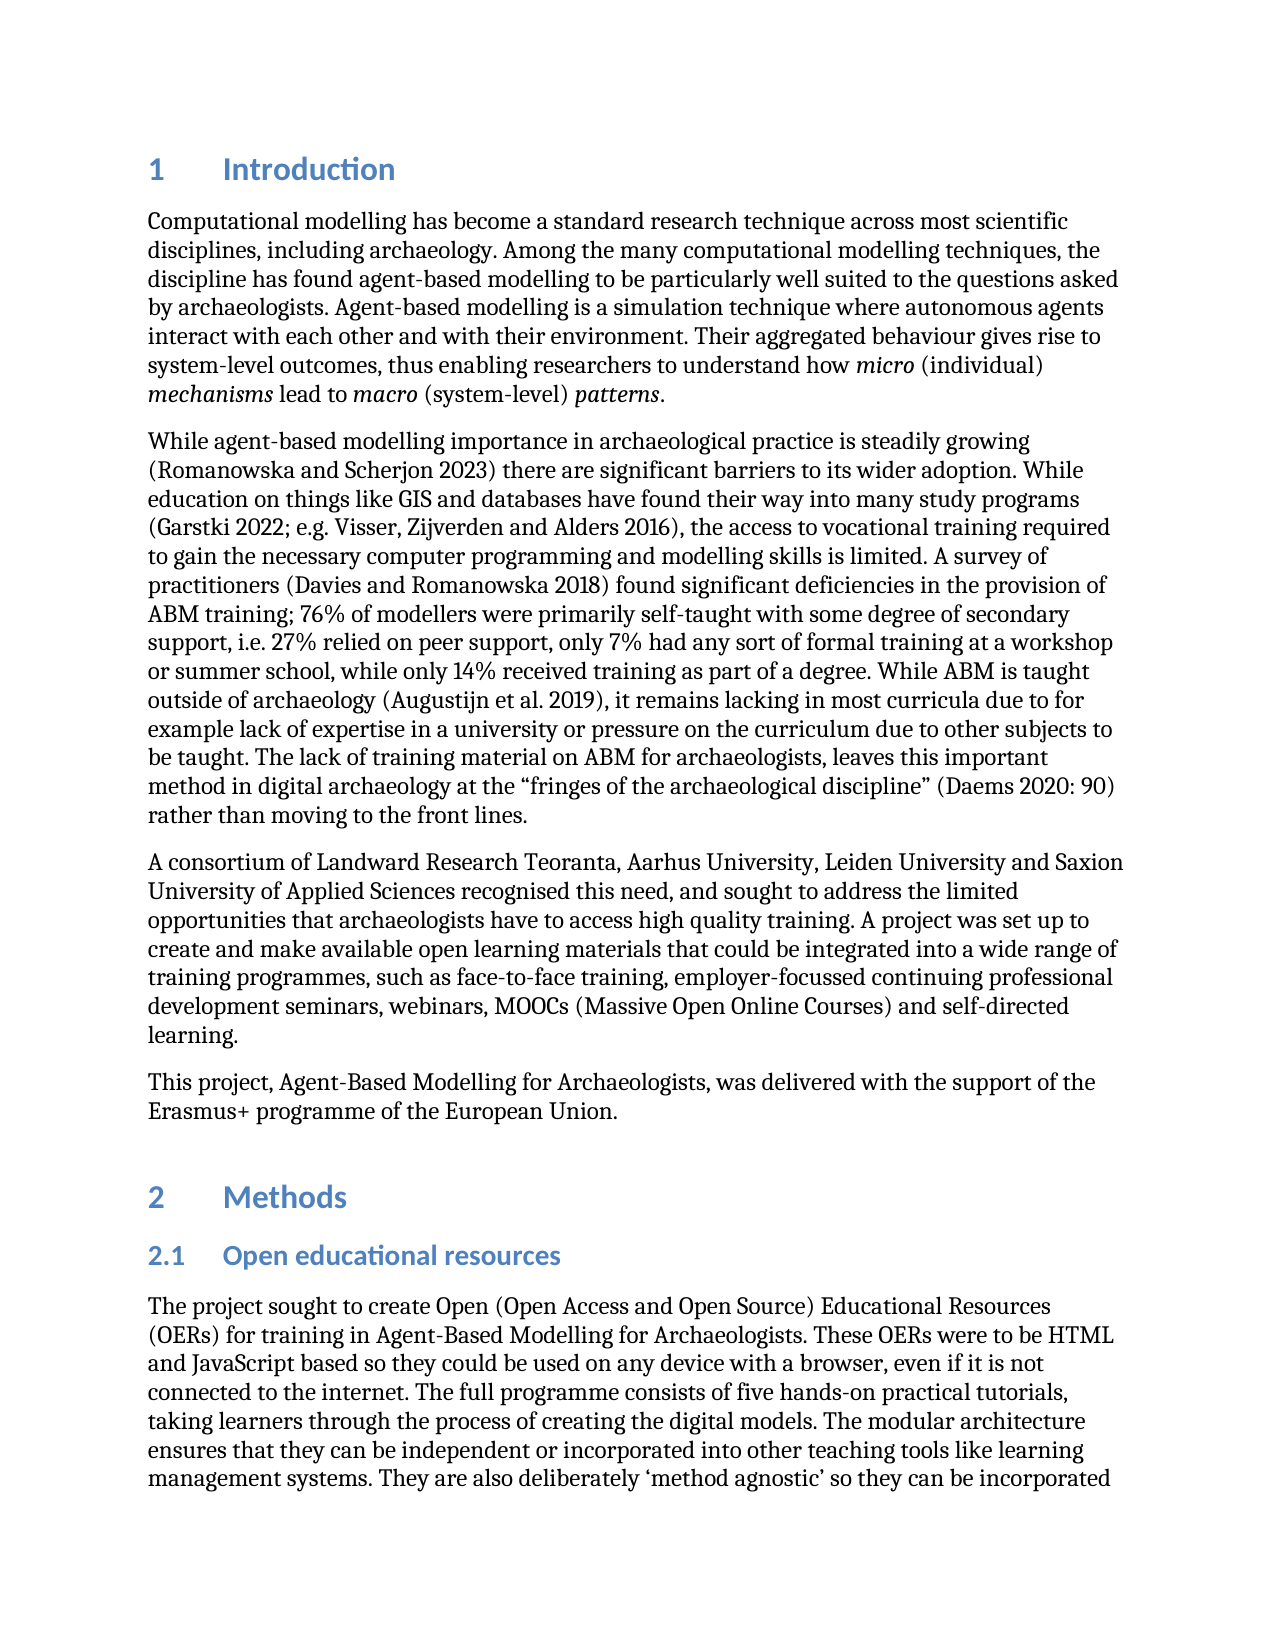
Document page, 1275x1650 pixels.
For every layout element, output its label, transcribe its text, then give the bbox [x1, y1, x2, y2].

subtitle 2.1 Open educational resources [148, 1237, 1127, 1273]
text Computational modelling has become a standard research technique across most scientific disciplines, including archaeology. Among the many computational modelling techniques, the discipline has found agent-based modelling to be particularly well suited to the questions asked by archaeologists. Agent-based modelling is a simulation technique where autonomous agents interact with each other and with their environment. Their aggregated behaviour gives rise to system-level outcomes, thus enabling researchers to understand how micro (individual) mechanisms lead to macro (system-level) patterns. [148, 207, 1127, 408]
subtitle 2 Methods [148, 1176, 1127, 1217]
text This project, Agent-Based Modelling for Archaeologists, was delivered with the support of the Erasmus+ programme of the European Union. [148, 1068, 1127, 1126]
subtitle 1 Introduction [148, 148, 1127, 188]
text A consortium of Landward Research Teoranta, Aarhus University, Leiden University and Saxion University of Applied Sciences recognised this need, and sought to address the limited opportunities that archaeologists have to access high quality training. A project was set up to create and make available open learning materials that could be integrated into a wide range of training programmes, such as face-to-face training, employer-focussed continuing professional development seminars, webinars, MOOCs (Massive Open Online Courses) and self-directed learning. [148, 848, 1127, 1049]
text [148, 1292, 1127, 1493]
text While agent-based modelling importance in archaeological practice is steadily growing (Romanowska and Scherjon 2023) there are significant barriers to its wider adoption. While education on things like GIS and databases have found their way into many study programs (Garstki 2022; e.g. Visser, Zijverden and Alders 2016), the access to vocational training required to gain the necessary computer programming and modelling skills is limited. A survey of practitioners (Davies and Romanowska 2018) found significant deficiencies in the provision of ABM training; 76% of modellers were primarily self-taught with some degree of secondary support, i.e. 27% relied on peer support, only 7% had any sort of formal training at a workshop or summer school, while only 14% received training as part of a degree. While ABM is taught outside of archaeology (Augustijn et al. 2019), it remains lacking in most curricula due to for example lack of expertise in a university or pressure on the curriculum due to other subjects to be taught. The lack of training material on ABM for archaeologists, leaves this important method in digital archaeology at the “fringes of the archaeological discipline” (Daems 2020: 90) rather than moving to the front lines. [148, 427, 1127, 829]
